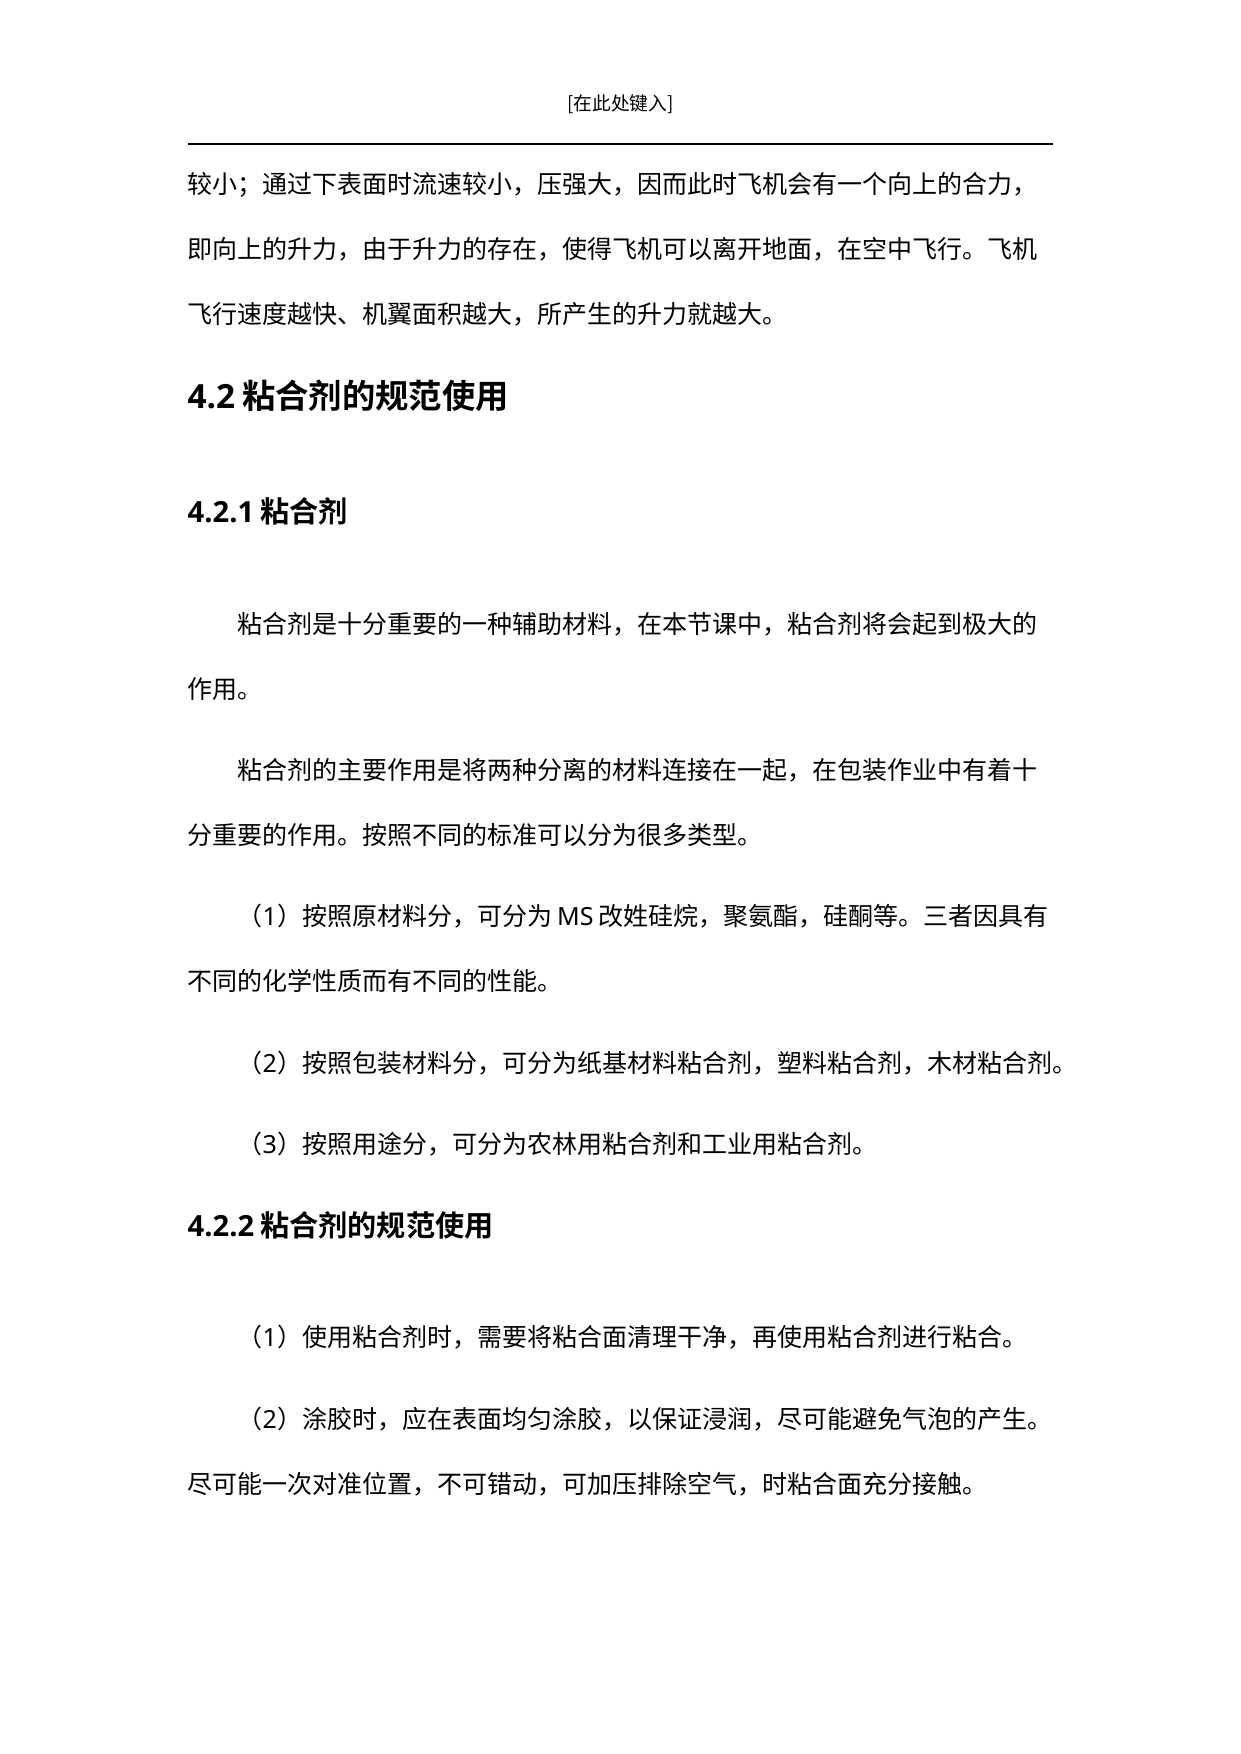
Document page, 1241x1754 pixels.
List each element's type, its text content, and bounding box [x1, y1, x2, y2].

text 4.2.1粘合剂 [187, 478, 1053, 543]
text 粘合剂是十分重要的一种辅助材料，在本节课中，粘合剂将会起到极大的作用。 [187, 590, 1053, 720]
text （2）涂胶时，应在表面均匀涂胶，以保证浸润，尽可能避免气泡的产生。尽可能一次对准位置，不可错动，可加压排除空气，时粘合面充分接触。 [187, 1385, 1053, 1515]
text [187, 150, 1053, 345]
text 4.2.2粘合剂的规范使用 [187, 1191, 1053, 1256]
text （1）使用粘合剂时，需要将粘合面清理干净，再使用粘合剂进行粘合。 [187, 1303, 1053, 1368]
text （3）按照用途分，可分为农林用粘合剂和工业用粘合剂。 [187, 1110, 1053, 1175]
text （1）按照原材料分，可分为MS改姓硅烷，聚氨酯，硅酮等。三者因具有不同的化学性质而有不同的性能。 [187, 882, 1053, 1012]
text 4.2粘合剂的规范使用 [187, 361, 1053, 426]
text （2）按照包装材料分，可分为纸基材料粘合剂，塑料粘合剂，木材粘合剂。 [187, 1029, 1053, 1094]
text 粘合剂的主要作用是将两种分离的材料连接在一起，在包装作业中有着十分重要的作用。按照不同的标准可以分为很多类型。 [187, 736, 1053, 866]
